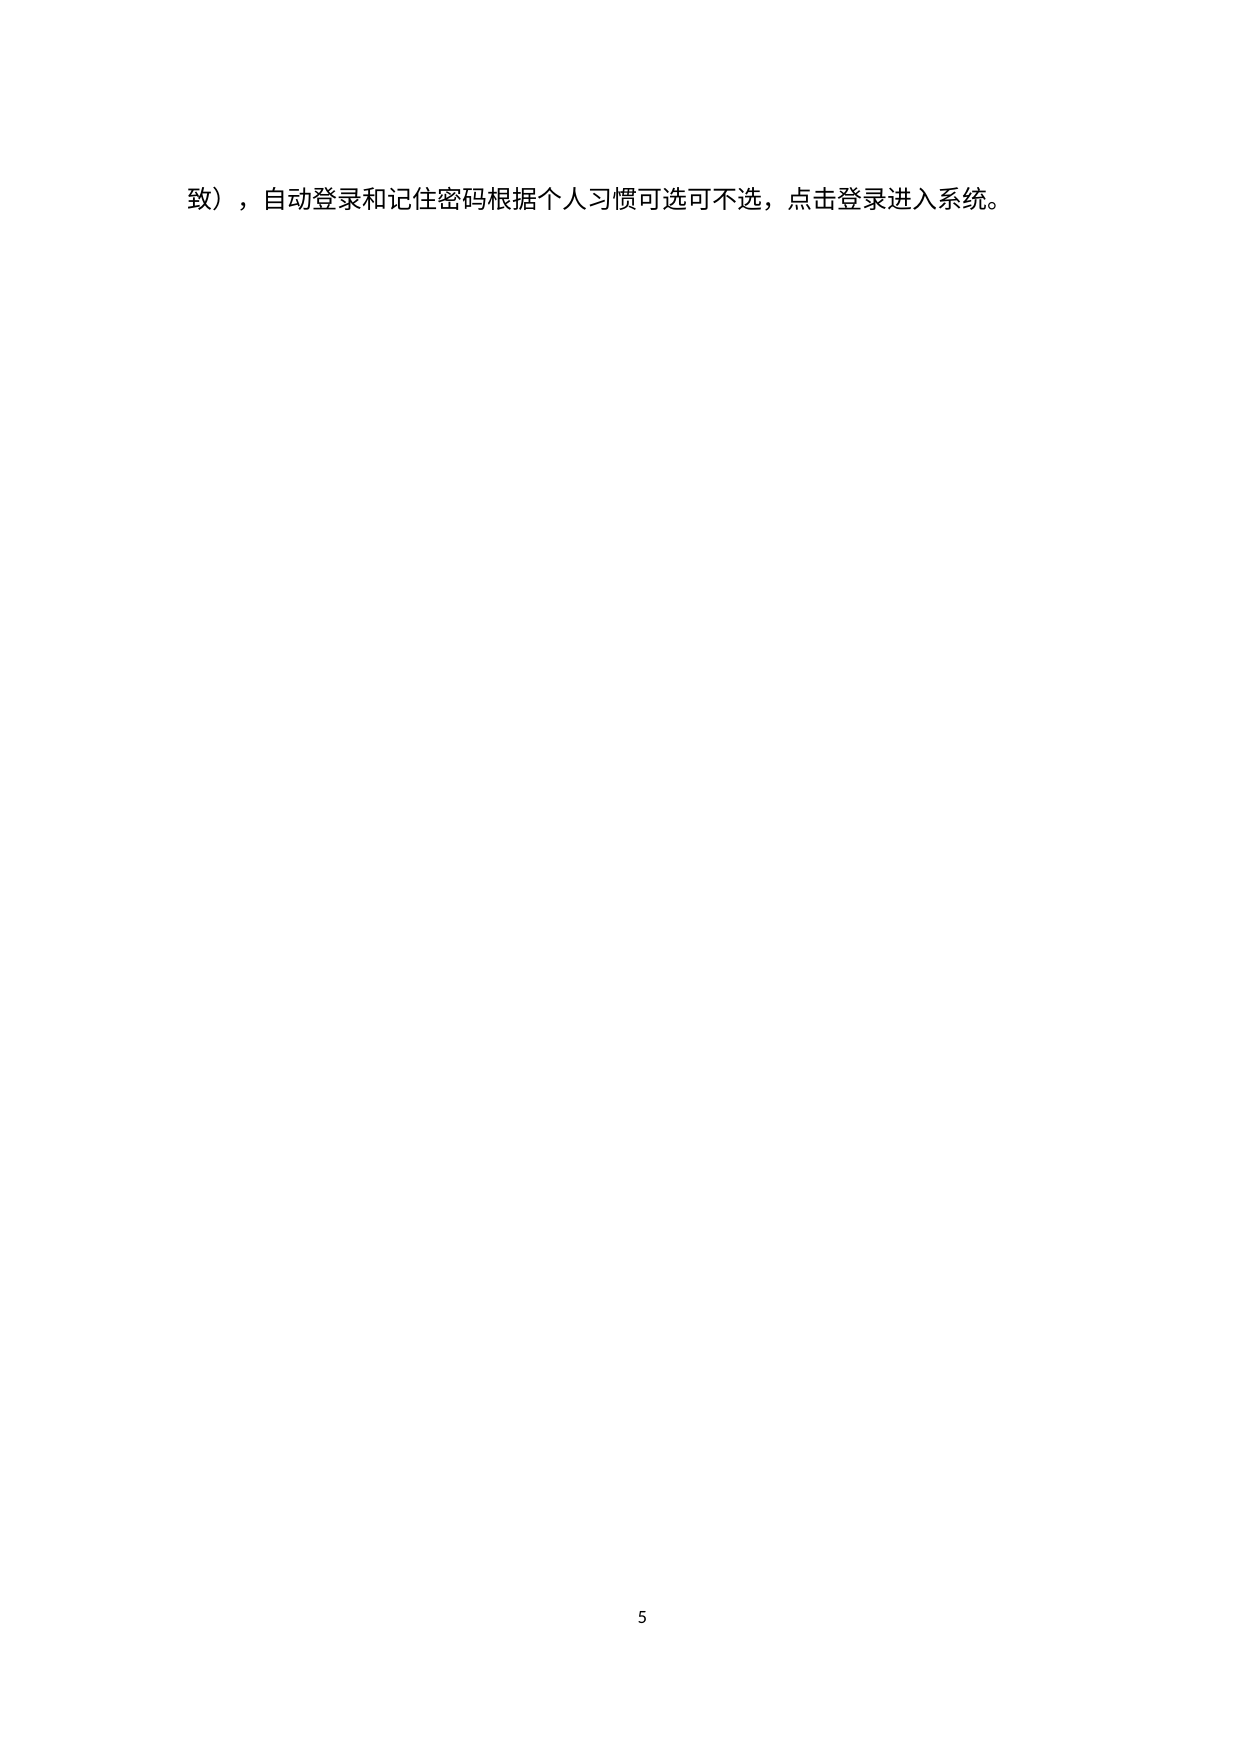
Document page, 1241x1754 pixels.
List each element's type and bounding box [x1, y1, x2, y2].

text [187, 164, 1053, 232]
